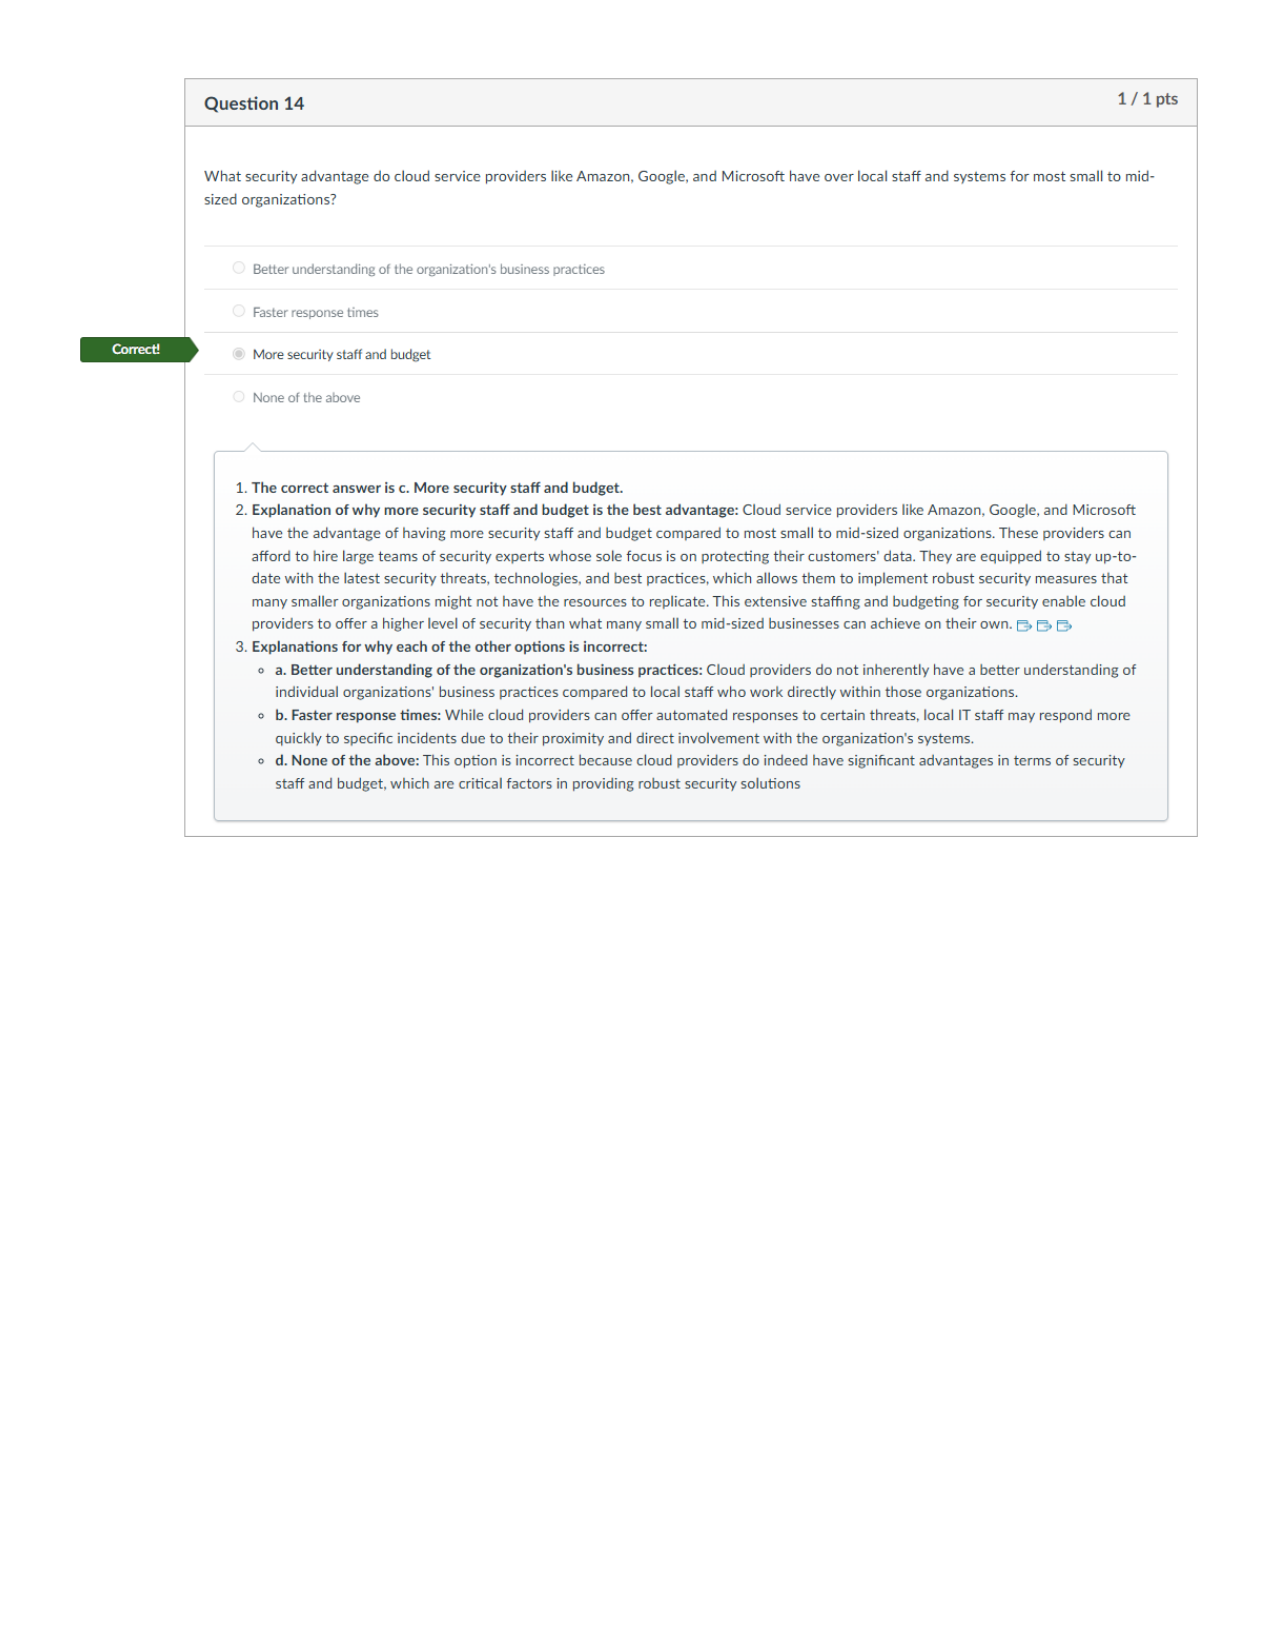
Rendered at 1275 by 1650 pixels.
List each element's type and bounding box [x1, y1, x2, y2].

picture [75, 75, 1200, 837]
